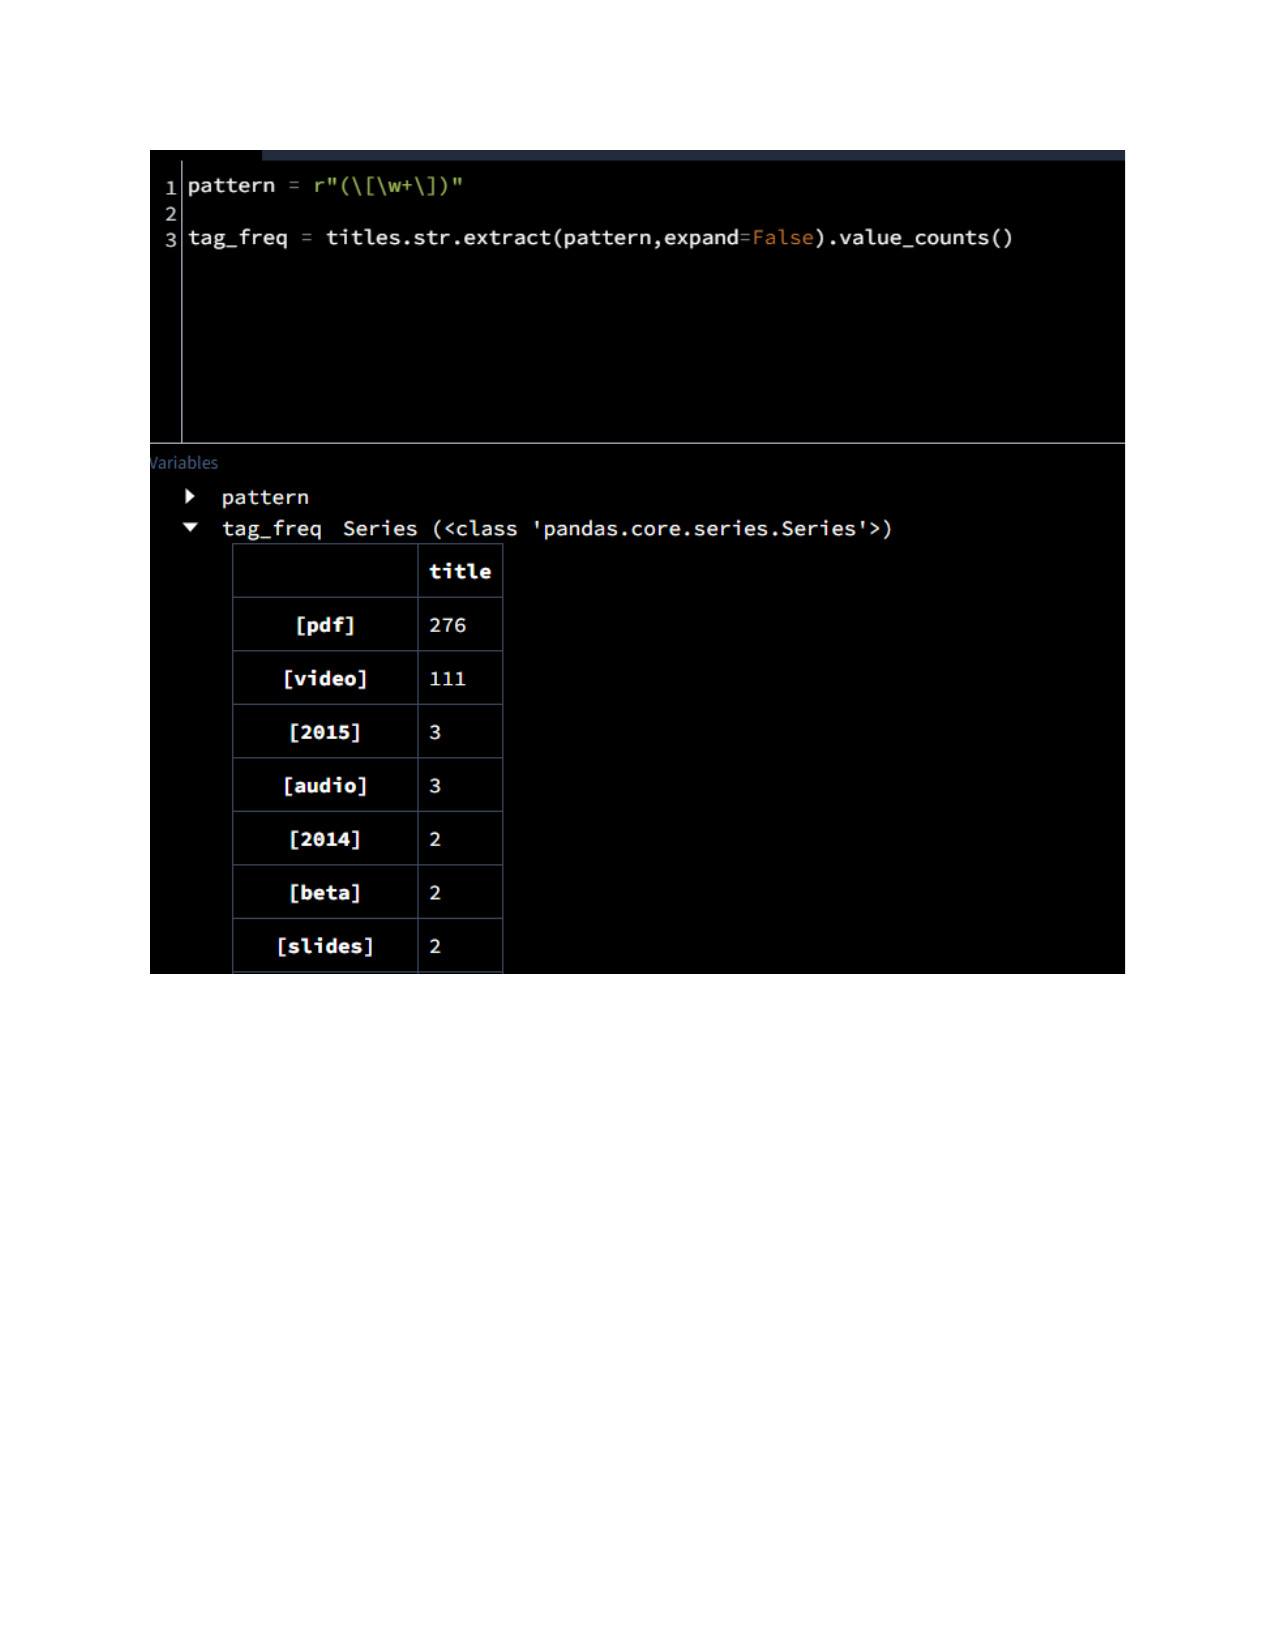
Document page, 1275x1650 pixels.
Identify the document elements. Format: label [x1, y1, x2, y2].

picture [150, 150, 1125, 974]
